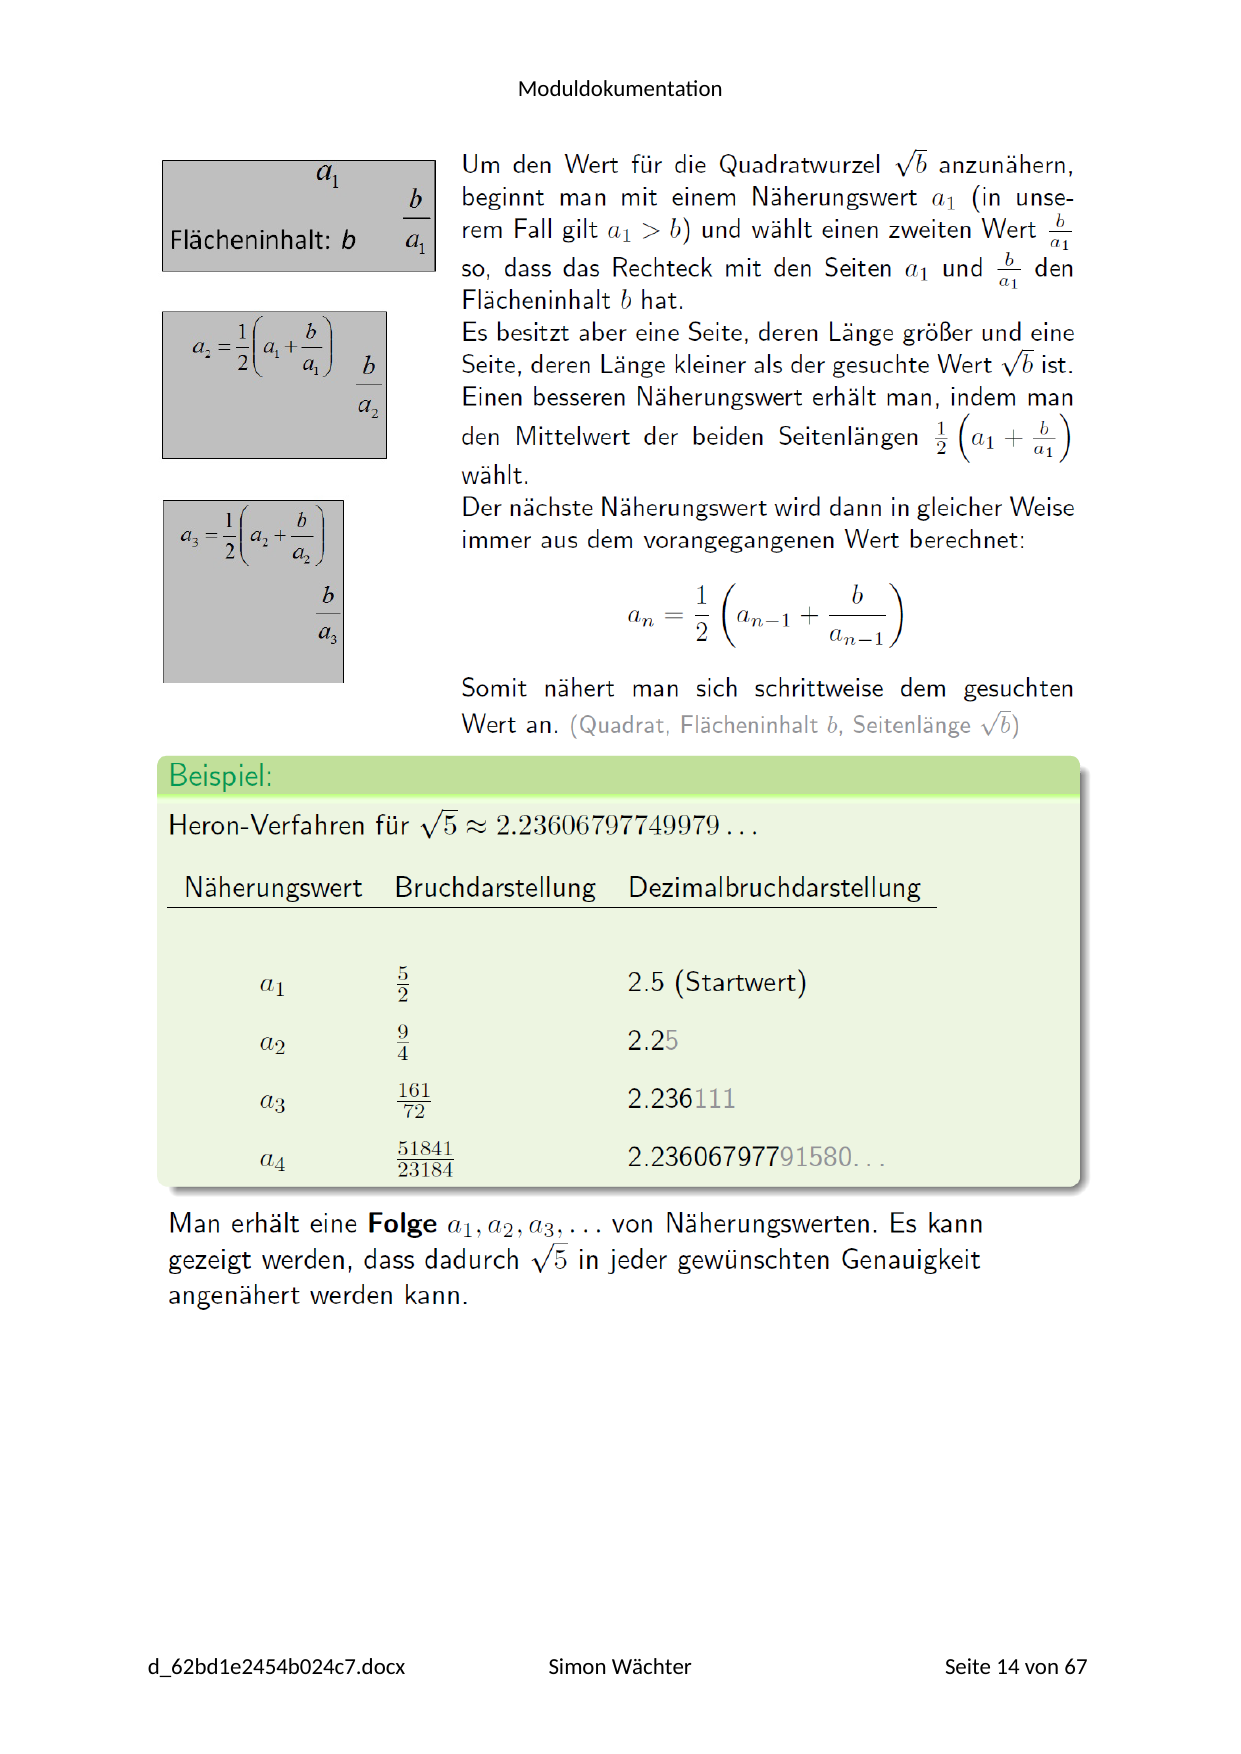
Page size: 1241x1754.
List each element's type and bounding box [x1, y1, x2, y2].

picture [147, 749, 1093, 1314]
picture [147, 147, 1093, 747]
